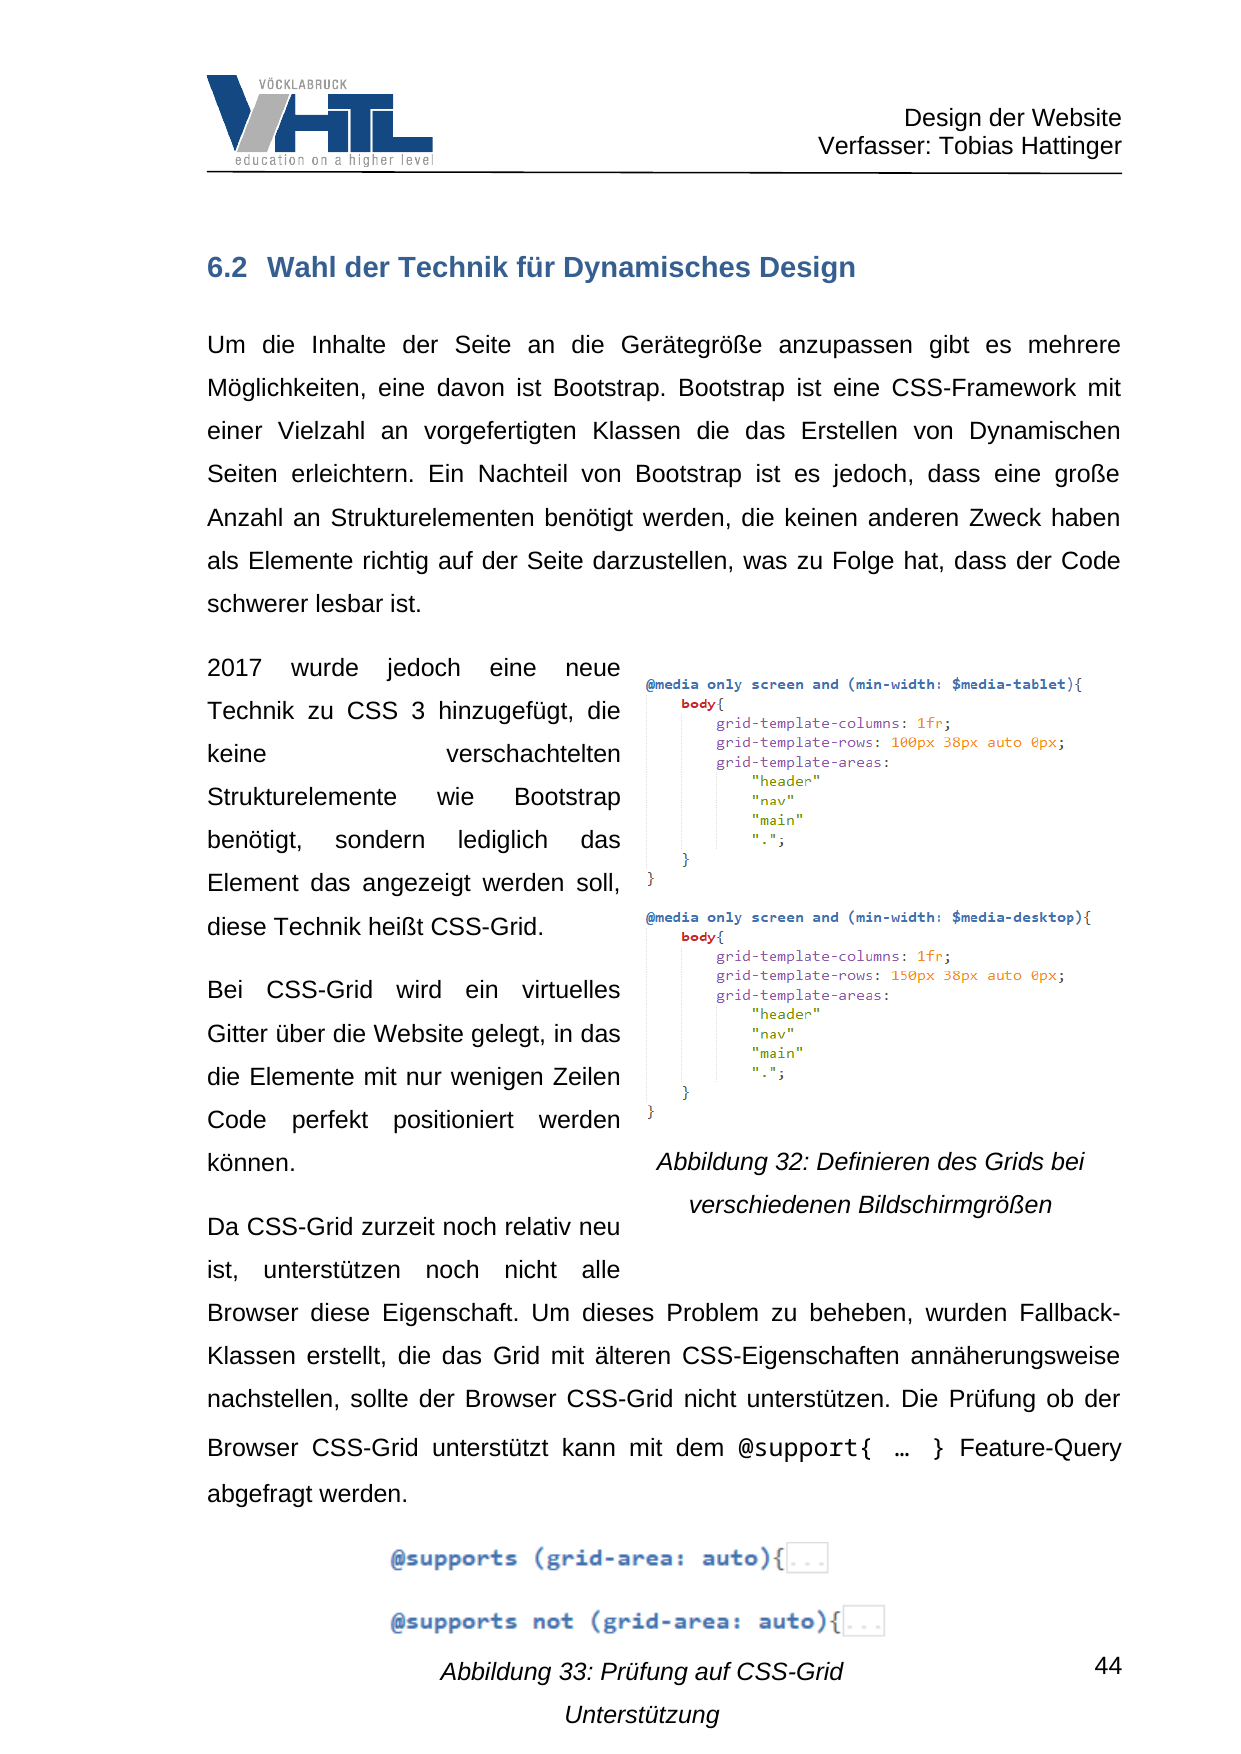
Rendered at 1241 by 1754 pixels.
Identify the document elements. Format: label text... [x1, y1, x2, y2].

picture [640, 671, 1104, 1139]
text Da CSS-Grid zurzeit noch relativ neu ist, unterstützen noch nicht alle Browser diese Eigenschaft. Um dieses Problem zu beheben, wurden Fallback-Klassen erstellt, die das Grid mit älteren CSS-Eigenschaften annäherungsweise nachstellen, sollte der Browser CSS-Grid nicht unterstützen. Die Prüfung ob der Browser CSS-Grid unterstützt kann mit dem @support{ … } Feature-Query abgefragt werden. [207, 1212, 1122, 1507]
subtitle Wahl der Technik für Dynamisches Design [207, 251, 1122, 284]
picture [206, 75, 433, 167]
text Bei CSS-Grid wird ein virtuelles Gitter über die Website gelegt, in das die Elemente mit nur wenigen Zeilen Code perfekt positioniert werden können. [207, 975, 1122, 1177]
text 2017 wurde jedoch eine neue Technik zu CSS 3 hinzugefügt, die keine verschachtelten Strukturelemente wie Bootstrap benötigt, sondern lediglich das Element das angezeigt werden soll, diese Technik heißt CSS-Grid. [207, 653, 1122, 940]
text Um die Inhalte der Seite an die Gerätegröße anzupassen gibt es mehrere Möglichkeiten, eine davon ist Bootstrap. Bootstrap ist eine CSS-Framework mit einer Vielzahl an vorgefertigten Klassen die das Erstellen von Dynamischen Seiten erleichtern. Ein Nachteil von Bootstrap ist es jedoch, dass eine große Anzahl an Strukturelementen benötigt werden, die keinen anderen Zweck haben als Elemente richtig auf der Seite darzustellen, was zu Folge hat, dass der Code schwerer lesbar ist. [207, 330, 1122, 617]
picture [385, 1542, 901, 1648]
